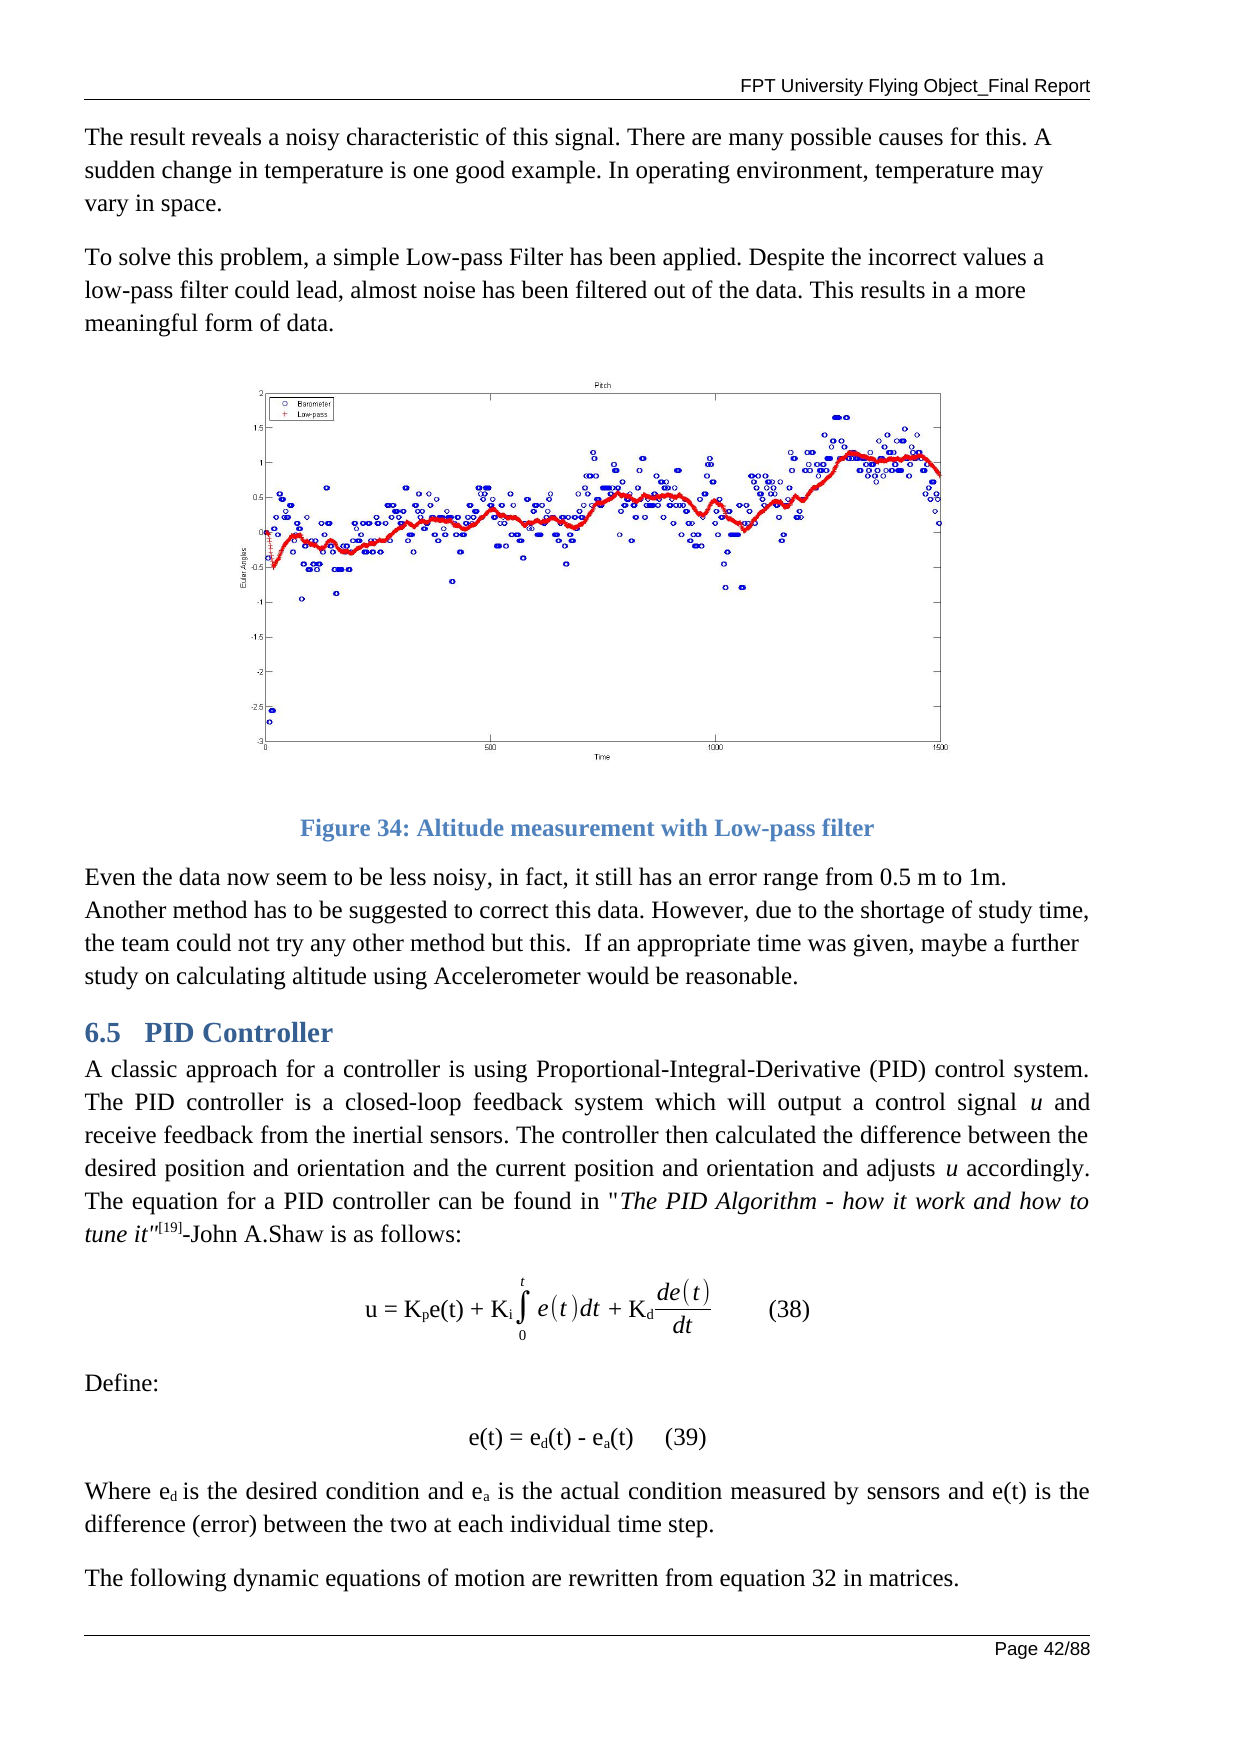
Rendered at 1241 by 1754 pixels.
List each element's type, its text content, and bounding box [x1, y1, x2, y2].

text u = Kpe(t) + Ki + Kd (38) [84, 1273, 1090, 1343]
text Define: [84, 1368, 1090, 1397]
picture [152, 361, 1023, 788]
text The following dynamic equations of motion are rewritten from equation 32 in matrices. [84, 1563, 1090, 1592]
text e(t) = ed(t) - ea(t) (39) [84, 1422, 1090, 1451]
text A classic approach for a controller is using Proportional-Integral-Derivative (PID) control system. The PID controller is a closed-loop feedback system which will output a control signal u and receive feedback from the inertial sensors. The controller then calculated the difference between the desired position and orientation and the current position and orientation and adjusts u accordingly. The equation for a PID controller can be found in "The PID Algorithm - how it work and how to tune it"[19]-John A.Shaw is as follows: [84, 1054, 1090, 1248]
text To solve this problem, a simple Low-pass Filter has been applied. Despite the incorrect values a low-pass filter could lead, almost noise has been filtered out of the data. This results in a more meaningful form of data. [84, 242, 1090, 337]
text Even the data now seem to be less noisy, in fact, it still has an error range from 0.5 m to 1m. Another method has to be suggested to correct this data. However, due to the shortage of study time, the team could not try any other method but this. If an appropriate time was given, maybe a further study on calculating altitude using Accelerometer would be reasonable. [84, 862, 1090, 990]
subtitle PID Controller [84, 1015, 1090, 1049]
text Where ed is the desired condition and ea is the actual condition measured by sensors and e(t) is the difference (error) between the two at each individual time step. [84, 1476, 1090, 1538]
text The result reveals a noisy characteristic of this signal. There are many possible causes for this. A sudden change in temperature is one good example. In operating environment, temperature may vary in space. [84, 122, 1090, 217]
